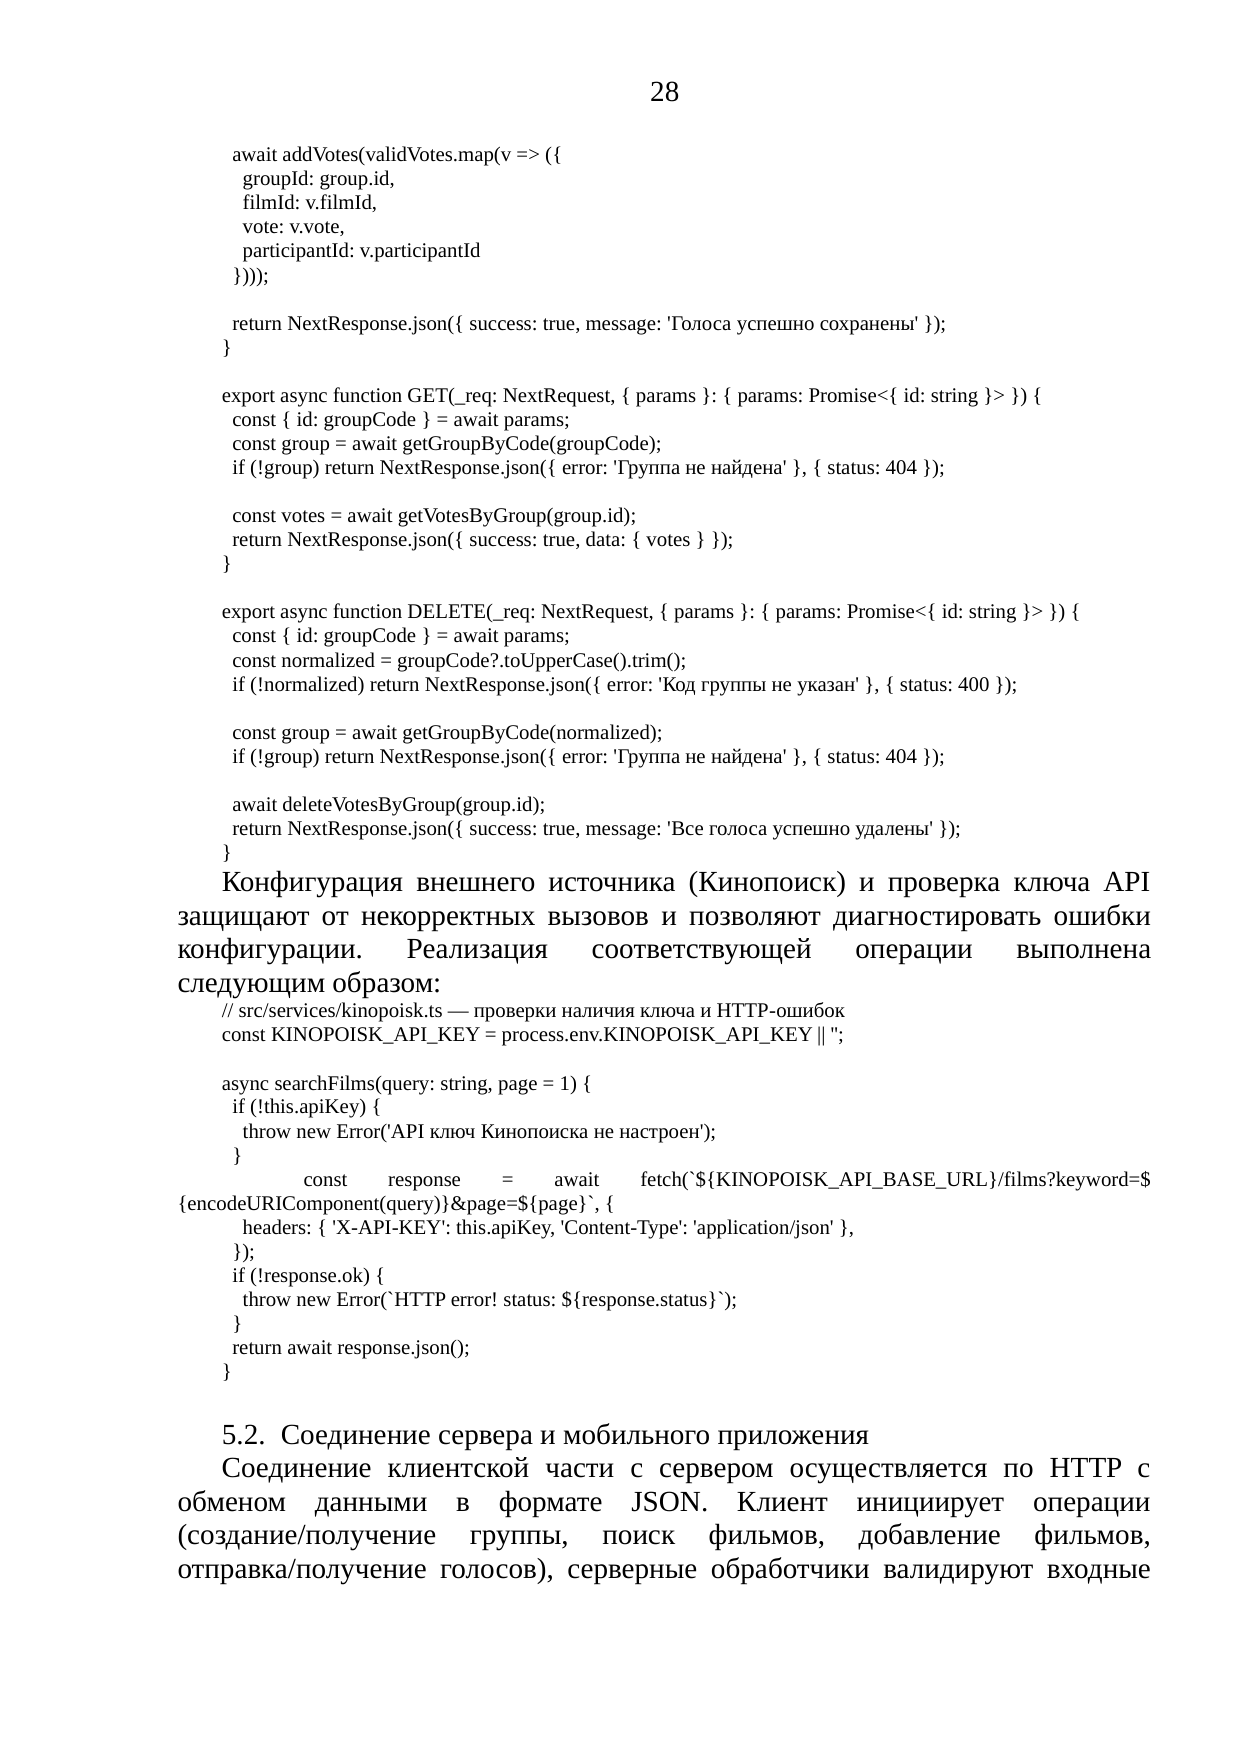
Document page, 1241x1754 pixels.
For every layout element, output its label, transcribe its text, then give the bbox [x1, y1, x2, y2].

text if (!response.ok) { [177, 1263, 1152, 1287]
text const { id: groupCode } = await params; [177, 623, 1152, 647]
text return NextResponse.json({ success: true, data: { votes } }); [177, 527, 1152, 551]
text } [177, 1143, 1152, 1167]
text throw new Error(`HTTP error! status: ${response.status}`); [177, 1287, 1152, 1311]
text if (!group) return NextResponse.json({ error: 'Группа не найдена' }, { status: 404 }); [177, 455, 1152, 479]
text const normalized = groupCode?.toUpperCase().trim(); [177, 647, 1152, 672]
text }))); [177, 262, 1152, 287]
text // src/services/kinopoisk.ts — проверки наличия ключа и HTTP‑ошибок [177, 998, 1152, 1022]
text return NextResponse.json({ success: true, message: 'Все голоса успешно удалены' }); [177, 816, 1152, 840]
text return NextResponse.json({ success: true, message: 'Голоса успешно сохранены' }); [177, 311, 1152, 335]
text const KINOPOISK_API_KEY = process.env.KINOPOISK_API_KEY || ''; [177, 1022, 1152, 1046]
text Конфигурация внешнего источника (Кинопоиск) и проверка ключа API защищают от некорректных вызовов и позволяют диагностировать ошибки конфигурации. Реализация соответствующей операции выполнена следующим образом: [177, 864, 1152, 998]
text if (!group) return NextResponse.json({ error: 'Группа не найдена' }, { status: 404 }); [177, 744, 1152, 768]
text } [177, 1311, 1152, 1335]
text } [177, 840, 1152, 864]
text filmId: v.filmId, [177, 190, 1152, 214]
text export async function GET(_req: NextRequest, { params }: { params: Promise<{ id: string }> }) { [177, 383, 1152, 407]
text } [177, 551, 1152, 575]
subtitle Соединение сервера и мобильного приложения [222, 1417, 1152, 1450]
text if (!normalized) return NextResponse.json({ error: 'Код группы не указан' }, { status: 400 }); [177, 672, 1152, 696]
text const group = await getGroupByCode(groupCode); [177, 431, 1152, 455]
text vote: v.vote, [177, 214, 1152, 238]
text throw new Error('API ключ Кинопоиска не настроен'); [177, 1118, 1152, 1143]
text return await response.json(); [177, 1335, 1152, 1359]
text if (!this.apiKey) { [177, 1094, 1152, 1118]
text async searchFilms(query: string, page = 1) { [177, 1070, 1152, 1094]
text }); [177, 1239, 1152, 1263]
text headers: { 'X-API-KEY': this.apiKey, 'Content-Type': 'application/json' }, [177, 1215, 1152, 1239]
text const response = await fetch(`${KINOPOISK_API_BASE_URL}/films?keyword=${encodeURIComponent(query)}&page=${page}`, { [177, 1167, 1152, 1215]
text await deleteVotesByGroup(group.id); [177, 792, 1152, 816]
text const votes = await getVotesByGroup(group.id); [177, 503, 1152, 527]
text } [177, 335, 1152, 359]
text export async function DELETE(_req: NextRequest, { params }: { params: Promise<{ id: string }> }) { [177, 599, 1152, 623]
text await addVotes(validVotes.map(v => ({ [177, 142, 1152, 166]
text const { id: groupCode } = await params; [177, 407, 1152, 431]
text const group = await getGroupByCode(normalized); [177, 720, 1152, 744]
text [177, 1450, 1152, 1584]
text groupId: group.id, [177, 166, 1152, 190]
text participantId: v.participantId [177, 238, 1152, 262]
text } [177, 1359, 1152, 1383]
